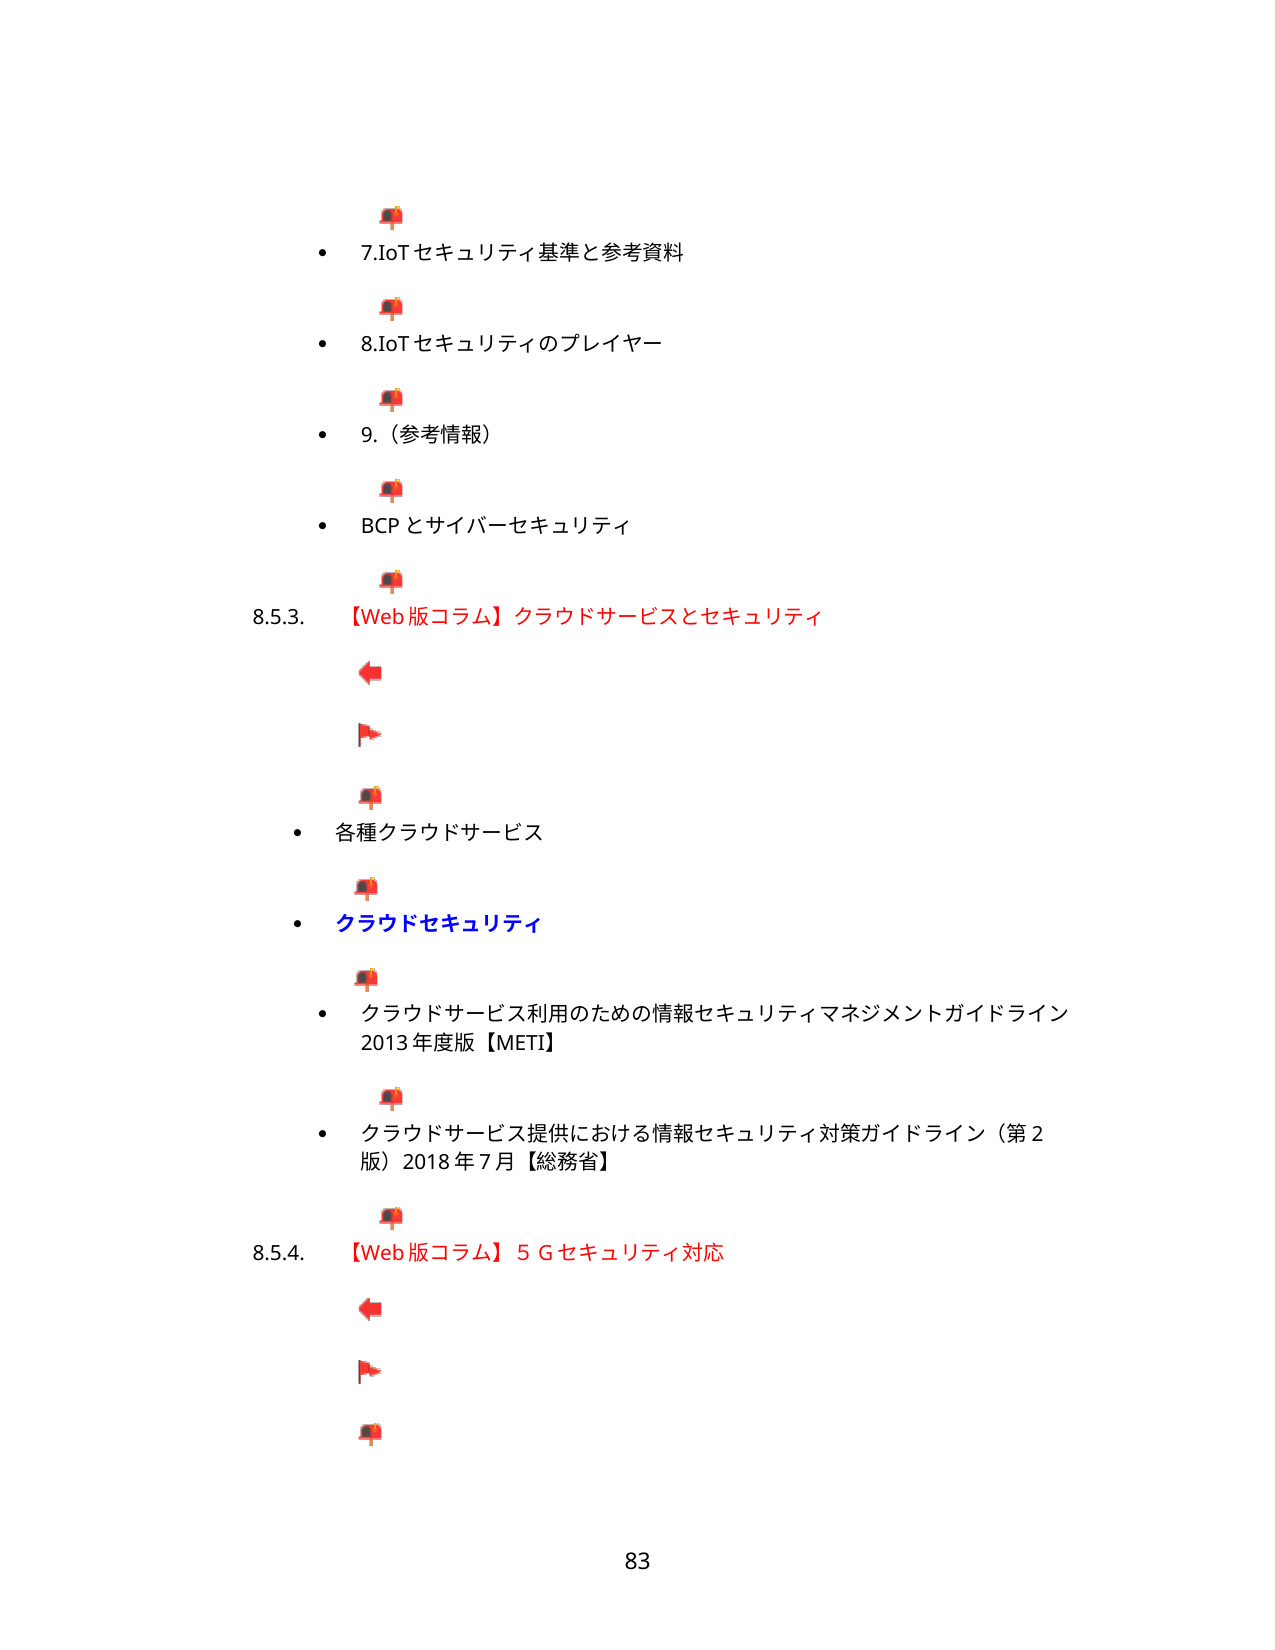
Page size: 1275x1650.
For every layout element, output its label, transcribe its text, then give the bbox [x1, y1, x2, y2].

picture [379, 479, 403, 503]
picture [358, 1423, 382, 1446]
picture [354, 968, 378, 992]
picture [358, 786, 382, 810]
picture [358, 661, 382, 685]
list 【Web版コラム】クラウドサービスとセキュリティ [252, 602, 1098, 630]
list 9.（参考情報） [319, 420, 1098, 448]
picture [358, 1298, 382, 1321]
picture [379, 206, 403, 230]
picture [354, 877, 378, 901]
picture [379, 570, 403, 594]
picture [379, 297, 403, 321]
list クラウドサービス提供における情報セキュリティ対策ガイドライン（第2版）2018年7月【総務省】 [319, 1119, 1098, 1176]
list 各種クラウドサービス [294, 818, 1098, 846]
list 8.IoTセキュリティのプレイヤー [319, 329, 1098, 357]
list クラウドセキュリティ [294, 909, 1098, 937]
picture [379, 1087, 403, 1111]
picture [358, 723, 382, 747]
picture [379, 1207, 403, 1230]
list 【Web版コラム】５Gセキュリティ対応 [252, 1238, 1098, 1267]
picture [379, 388, 403, 412]
picture [358, 1360, 382, 1384]
list クラウドサービス利用のための情報セキュリティマネジメントガイドライン2013年度版【METI】 [319, 999, 1098, 1056]
list 7.IoTセキュリティ基準と参考資料 [319, 238, 1098, 266]
list BCPとサイバーセキュリティ [319, 511, 1098, 539]
